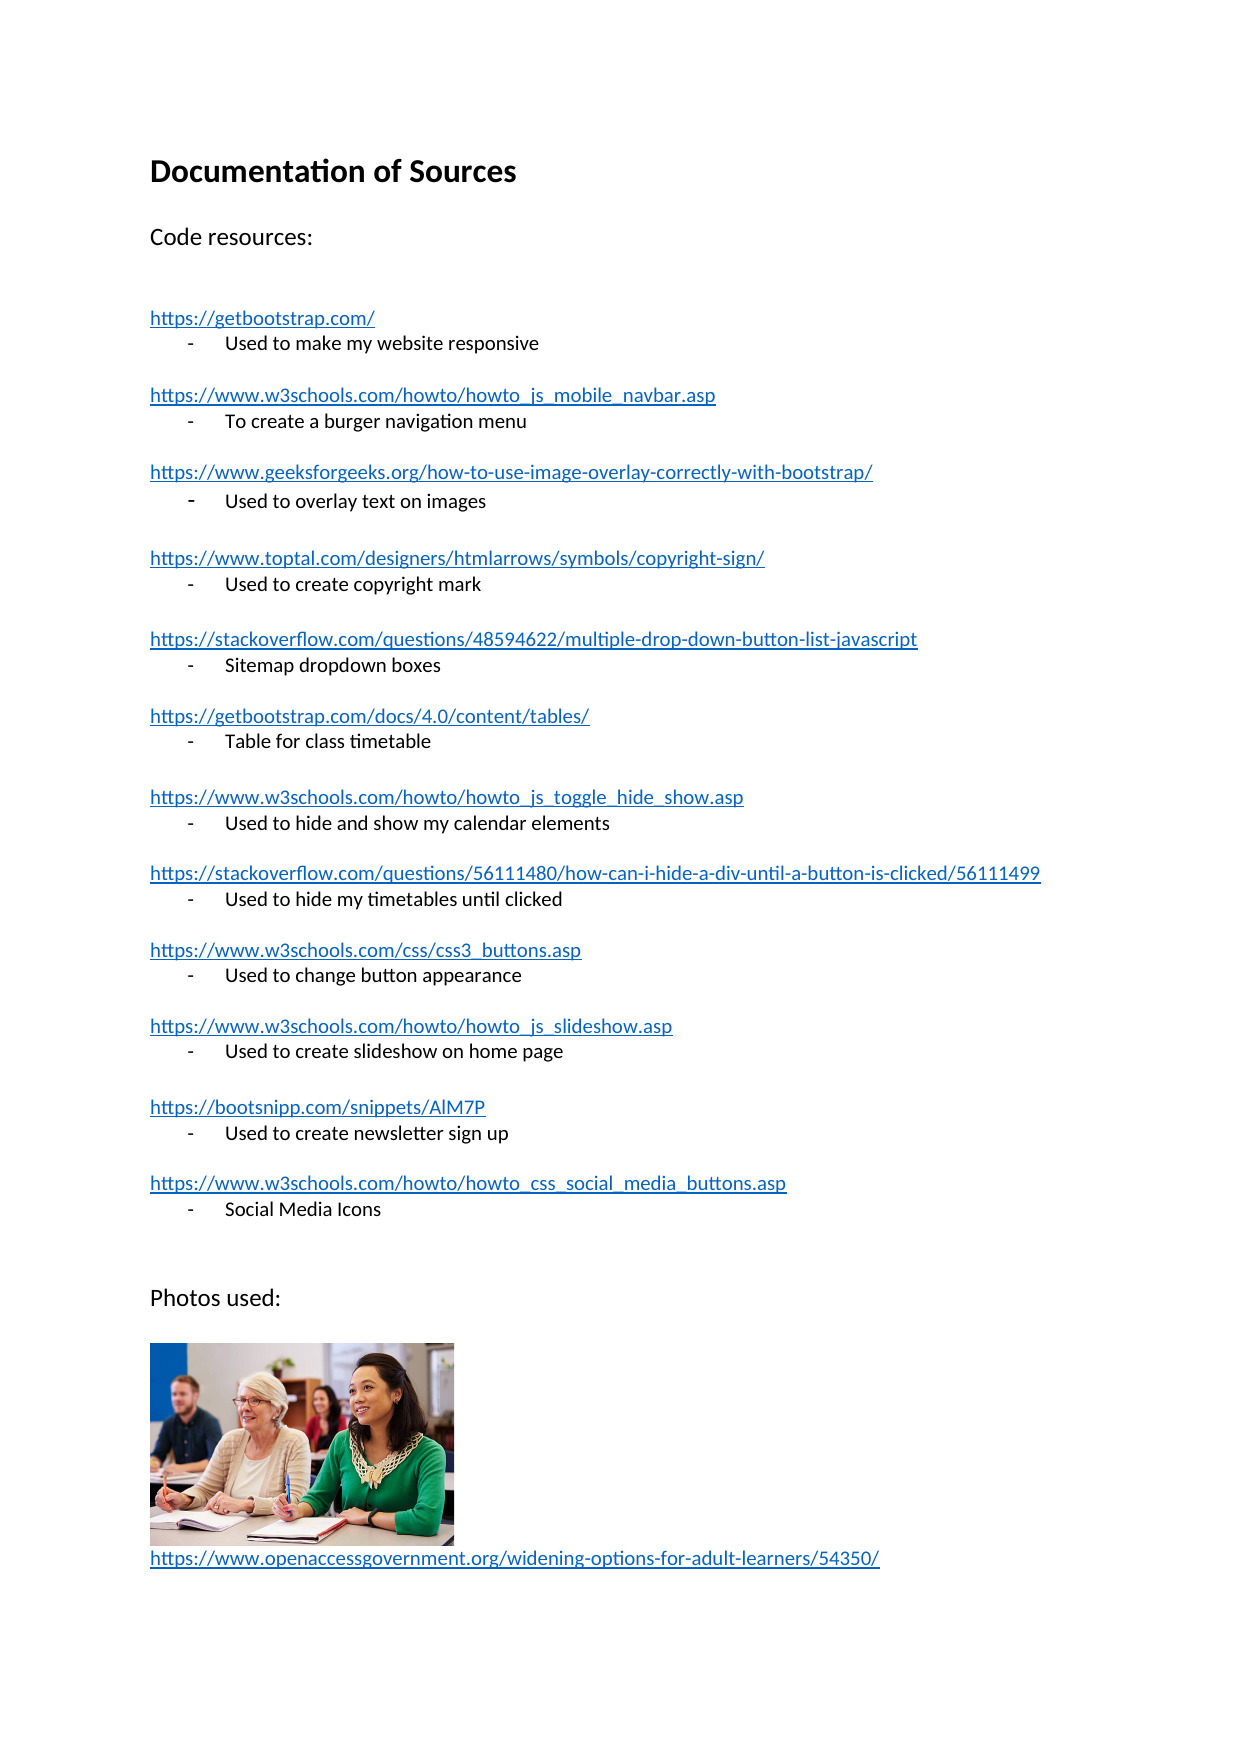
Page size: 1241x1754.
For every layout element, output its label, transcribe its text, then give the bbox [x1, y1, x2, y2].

text https://bootsnipp.com/snippets/AlM7P [150, 1094, 1090, 1120]
list Used to create copyright mark [187, 571, 1090, 596]
list Used to hide and show my calendar elements [187, 810, 1090, 835]
text https://www.toptal.com/designers/htmlarrows/symbols/copyright-sign/ [150, 545, 1090, 571]
text https://getbootstrap.com/docs/4.0/content/tables/ [150, 703, 1090, 728]
text https://getbootstrap.com/ [150, 305, 1090, 331]
list Used to overlay text on images [187, 484, 1090, 515]
text https://www.w3schools.com/howto/howto_js_slideshow.asp [150, 1013, 1090, 1038]
list Used to hide my timetables until clicked [187, 886, 1090, 911]
text Documentation of Sources [150, 150, 1090, 191]
list Table for class timetable [187, 728, 1090, 754]
list Used to change button appearance [187, 962, 1090, 988]
list Used to create newsletter sign up [187, 1120, 1090, 1145]
text https://www.openaccessgovernment.org/widening-options-for-adult-learners/54350/ [150, 1546, 1090, 1571]
list Sitemap dropdown boxes [187, 652, 1090, 677]
text https://www.w3schools.com/css/css3_buttons.asp [150, 937, 1090, 962]
text https://www.w3schools.com/howto/howto_js_mobile_navbar.asp [150, 383, 1090, 408]
picture [150, 1343, 455, 1546]
list Social Media Icons [187, 1196, 1090, 1221]
list Used to make my website responsive [187, 331, 1090, 356]
text Photos used: [150, 1282, 1090, 1313]
text Code resources: [150, 221, 1090, 252]
text https://stackoverflow.com/questions/48594622/multiple-drop-down-button-list-javascript [150, 627, 1090, 652]
list To create a burger navigation menu [187, 408, 1090, 433]
text https://www.w3schools.com/howto/howto_css_social_media_buttons.asp [150, 1171, 1090, 1196]
text https://stackoverflow.com/questions/56111480/how-can-i-hide-a-div-until-a-button-is-clicked/56111499 [150, 861, 1090, 886]
text https://www.geeksforgeeks.org/how-to-use-image-overlay-correctly-with-bootstrap/ [150, 459, 1090, 484]
text https://www.w3schools.com/howto/howto_js_toggle_hide_show.asp [150, 784, 1090, 810]
list Used to create slideshow on home page [187, 1038, 1090, 1064]
